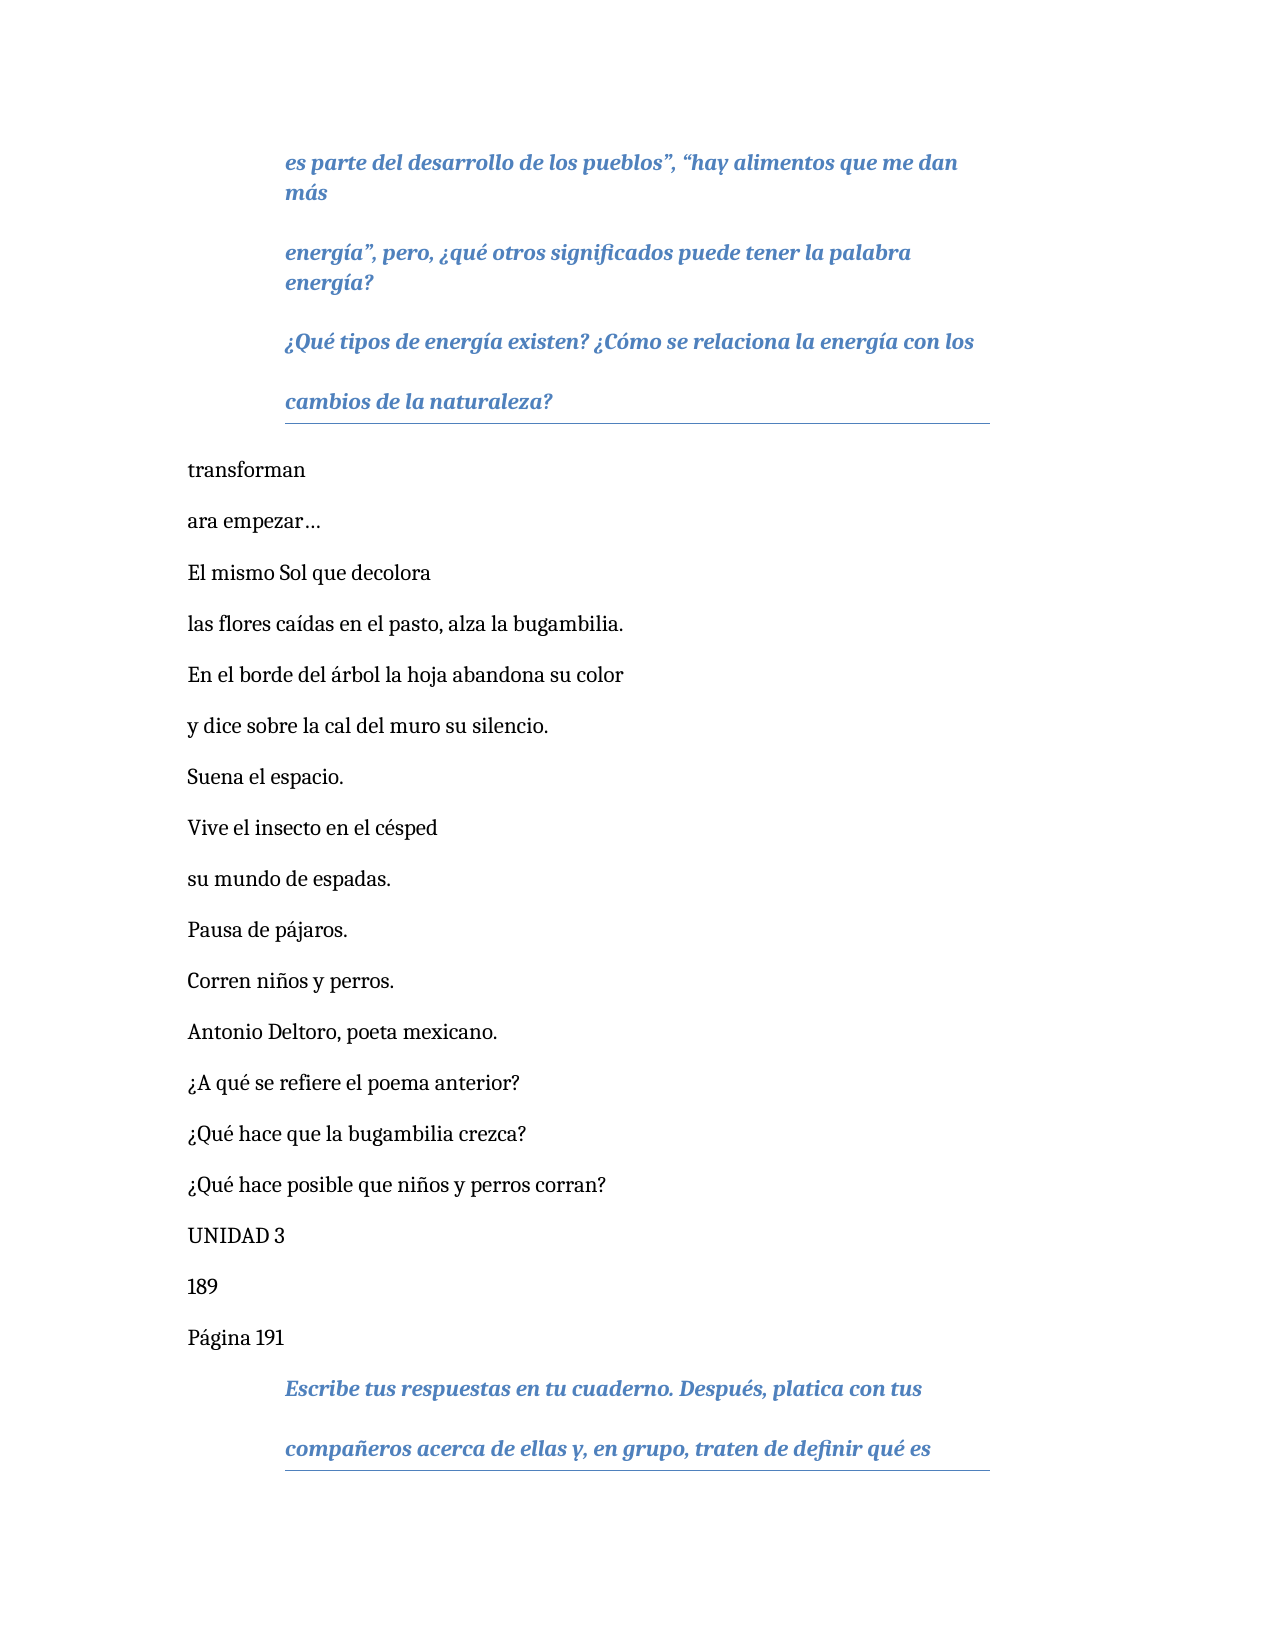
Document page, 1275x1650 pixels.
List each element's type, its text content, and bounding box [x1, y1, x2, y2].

text Corren niños y perros. [187, 968, 1087, 994]
text En el borde del árbol la hoja abandona su color [187, 661, 1087, 688]
text ¿Qué hace posible que niños y perros corran? [187, 1172, 1087, 1198]
text energía”, pero, ¿qué otros significados puede tener la palabra energía? [285, 239, 990, 296]
text las flores caídas en el pasto, alza la bugambilia. [187, 610, 1087, 637]
text transforman [187, 457, 1087, 484]
text 189 [187, 1274, 1087, 1300]
text UNIDAD 3 [187, 1223, 1087, 1249]
text Escribe tus respuestas en tu cuaderno. Después, platica con tus [285, 1376, 990, 1402]
text su mundo de espadas. [187, 866, 1087, 892]
text El mismo Sol que decolora [187, 559, 1087, 586]
text Suena el espacio. [187, 763, 1087, 790]
text y dice sobre la cal del muro su silencio. [187, 712, 1087, 739]
text ¿Qué tipos de energía existen? ¿Cómo se relaciona la energía con los [285, 329, 990, 356]
text cambios de la naturaleza? [285, 388, 990, 423]
text Vive el insecto en el césped [187, 814, 1087, 841]
text ¿A qué se refiere el poema anterior? [187, 1070, 1087, 1096]
text Pausa de pájaros. [187, 917, 1087, 943]
text Página 191 [187, 1325, 1087, 1351]
text es parte del desarrollo de los pueblos”, “hay alimentos que me dan más [285, 150, 990, 207]
text compañeros acerca de ellas y, en grupo, traten de definir qué es [285, 1435, 990, 1470]
text Antonio Deltoro, poeta mexicano. [187, 1019, 1087, 1045]
text ara empezar… [187, 508, 1087, 535]
text ¿Qué hace que la bugambilia crezca? [187, 1121, 1087, 1147]
